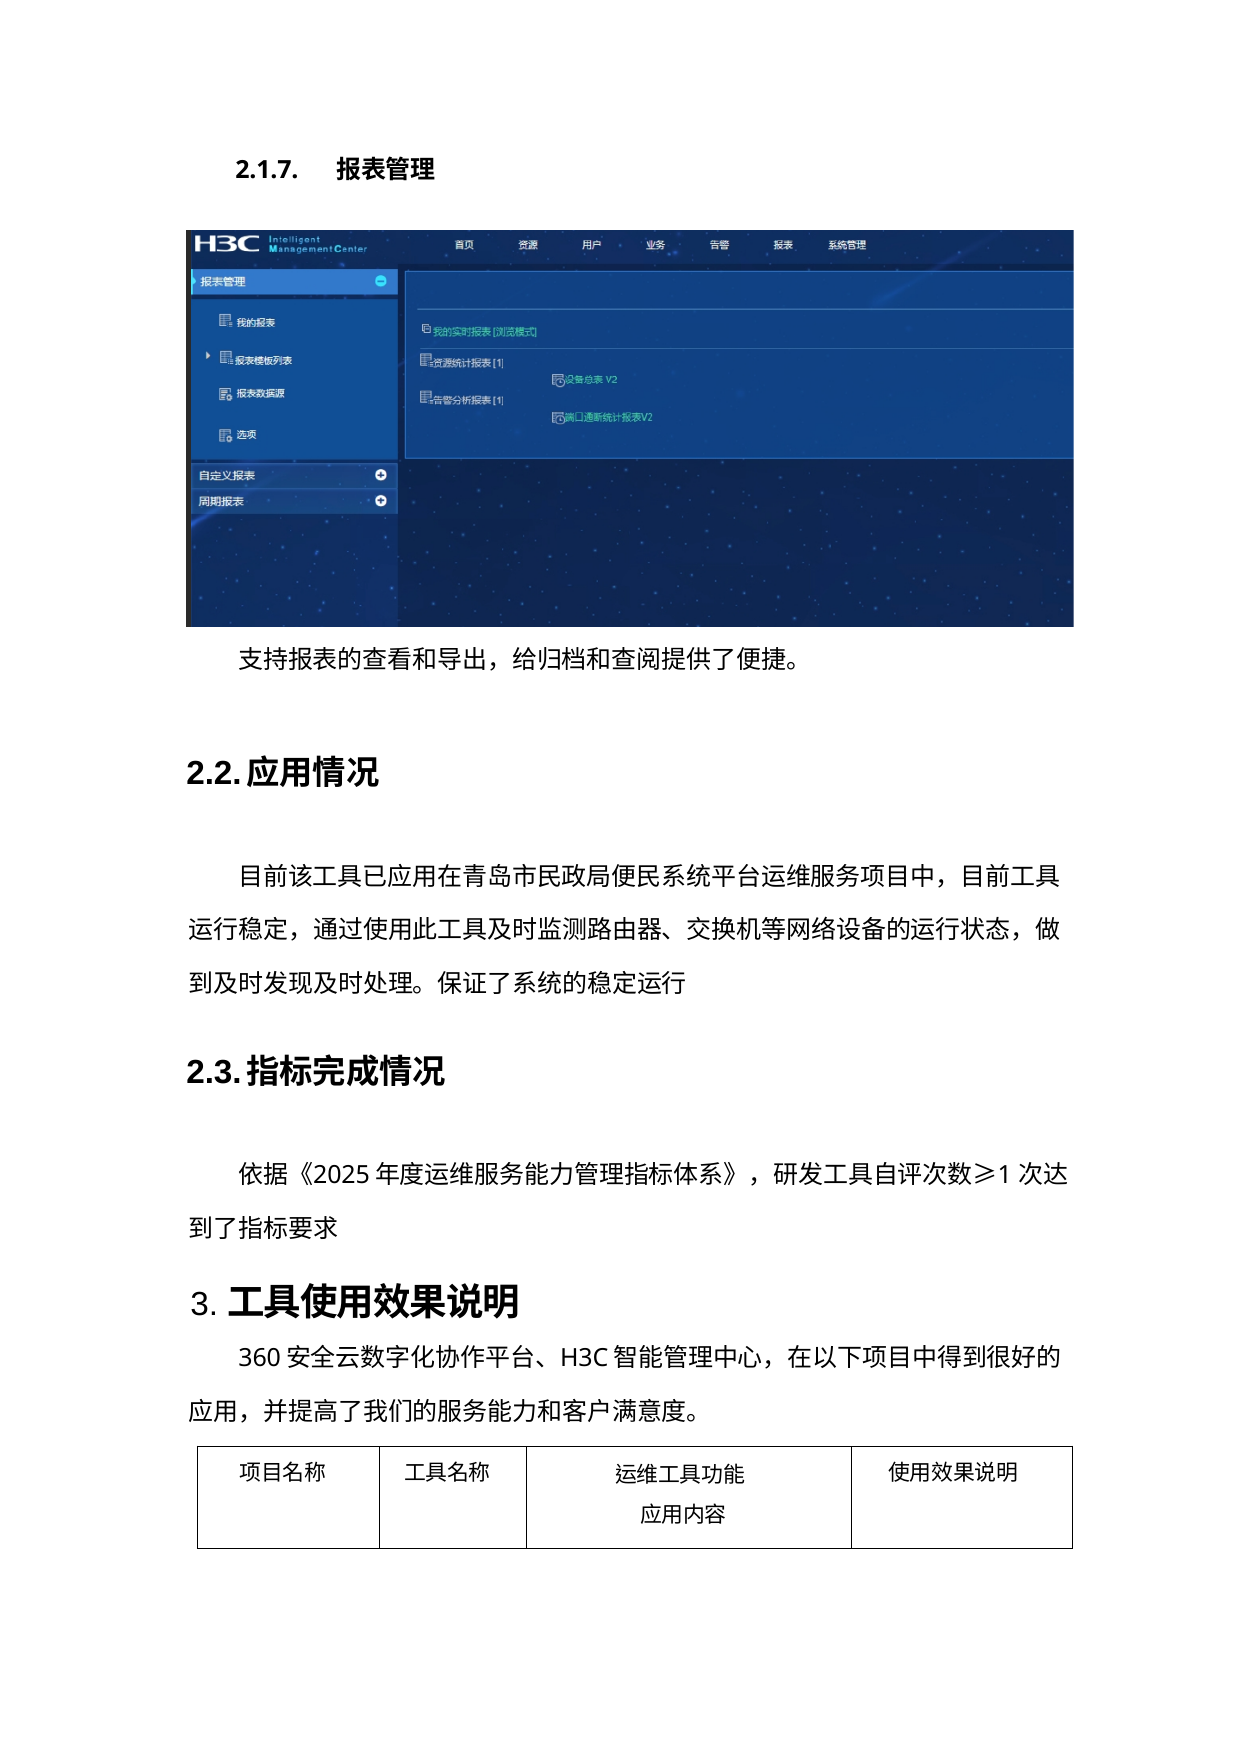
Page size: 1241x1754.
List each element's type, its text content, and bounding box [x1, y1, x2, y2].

text 支持报表的查看和导出，给归档和查阅提供了便捷。 [189, 640, 1074, 676]
text 目前该工具已应用在青岛市民政局便民系统平台运维服务项目中，目前工具运行稳定，通过使用此工具及时监测路由器、交换机等网络设备的运行状态，做到及时发现及时处理。保证了系统的稳定运行 [189, 856, 1074, 1000]
subtitle 应用情况 [186, 746, 1074, 794]
table_header 工具名称 [380, 1447, 526, 1547]
text 依据《2025年度运维服务能力管理指标体系》，研发工具自评次数≥1 次达到了指标要求 [189, 1155, 1074, 1245]
text 360安全云数字化协作平台、H3C智能管理中心，在以下项目中得到很好的应用，并提高了我们的服务能力和客户满意度。 [189, 1338, 1074, 1428]
subtitle 指标完成情况 [186, 1045, 1074, 1093]
text 报表管理 [186, 149, 1074, 185]
table_header 运维工具功能应用内容 [527, 1447, 851, 1547]
picture [186, 230, 1074, 627]
table_header 项目名称 [198, 1447, 379, 1547]
table_header 使用效果说明 [852, 1447, 1072, 1547]
text 3. 工具使用效果说明 [190, 1278, 1074, 1324]
